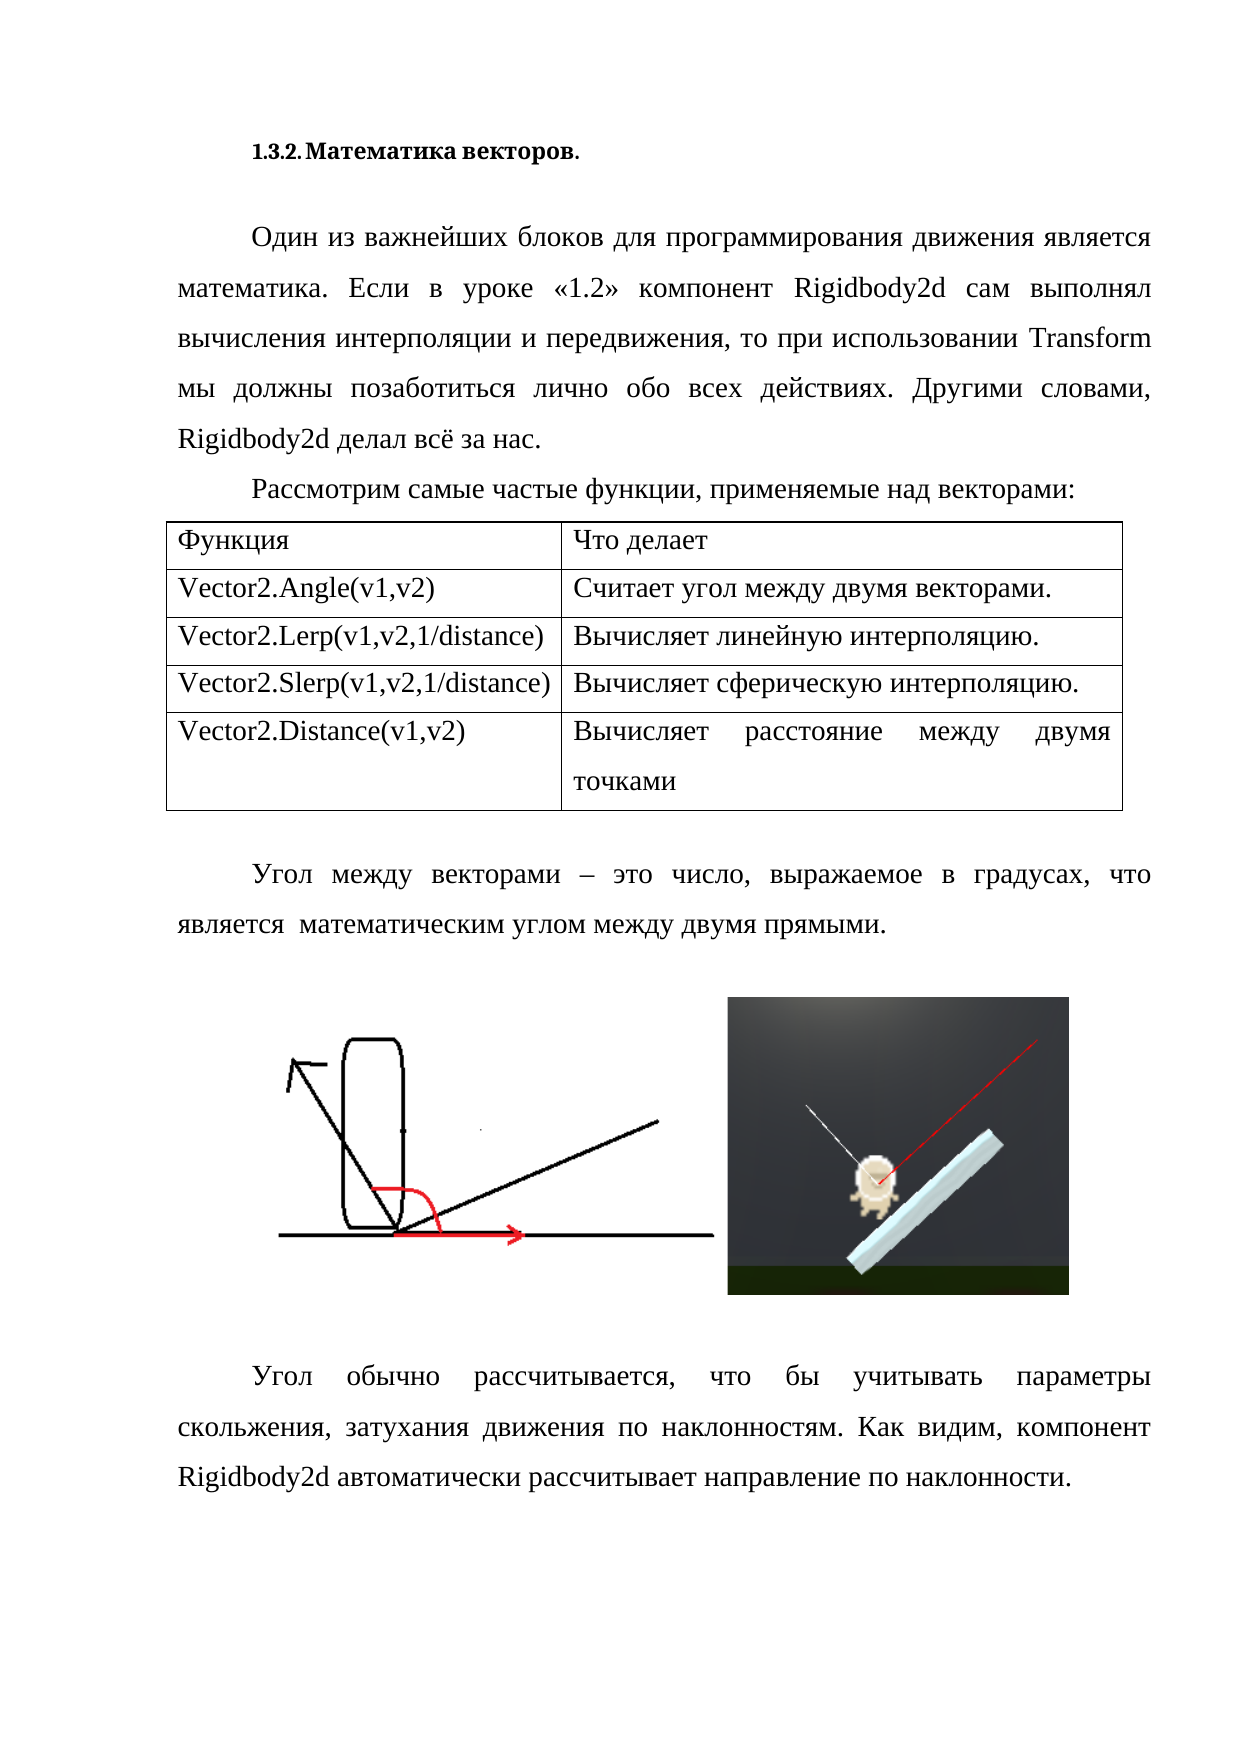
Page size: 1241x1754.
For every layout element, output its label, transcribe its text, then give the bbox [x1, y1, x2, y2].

text Рассмотрим самые частые функции, применяемые над векторами: [177, 471, 1152, 504]
table_cell Вычисляет сферическую интерполяцию. [562, 666, 1122, 712]
subtitle Математика векторов. [252, 139, 1152, 165]
table_header Функция [167, 523, 561, 569]
table_cell Vector2.Distance(v1,v2) [167, 713, 561, 810]
table_header Что делает [562, 523, 1122, 569]
table_cell Вычисляет линейную интерполяцию. [562, 618, 1122, 664]
table_cell Vector2.Slerp(v1,v2,1/distance) [167, 666, 561, 712]
text Один из важнейших блоков для программирования движения является математика. Если в уроке «1.2» компонент Rigidbody2d сам выполнял вычисления интерполяции и передвижения, то при использовании Transform мы должны позаботиться лично обо всех действиях. Другими словами, Rigidbody2d делал всё за нас. [177, 219, 1152, 454]
table_cell Vector2.Lerp(v1,v2,1/distance) [167, 618, 561, 664]
picture [260, 956, 1069, 1295]
table_cell Vector2.Angle(v1,v2) [167, 570, 561, 617]
text Угол между векторами – это число, выражаемое в градусах, что является математическим углом между двумя прямыми. [177, 856, 1152, 940]
table_cell Считает угол между двумя векторами. [562, 570, 1122, 617]
text Угол обычно рассчитывается, что бы учитывать параметры скольжения, затухания движения по наклонностям. Как видим, компонент Rigidbody2d автоматически рассчитывает направление по наклонности. [177, 1358, 1152, 1493]
table_cell Вычисляет расстояние между двумя точками [562, 713, 1122, 810]
